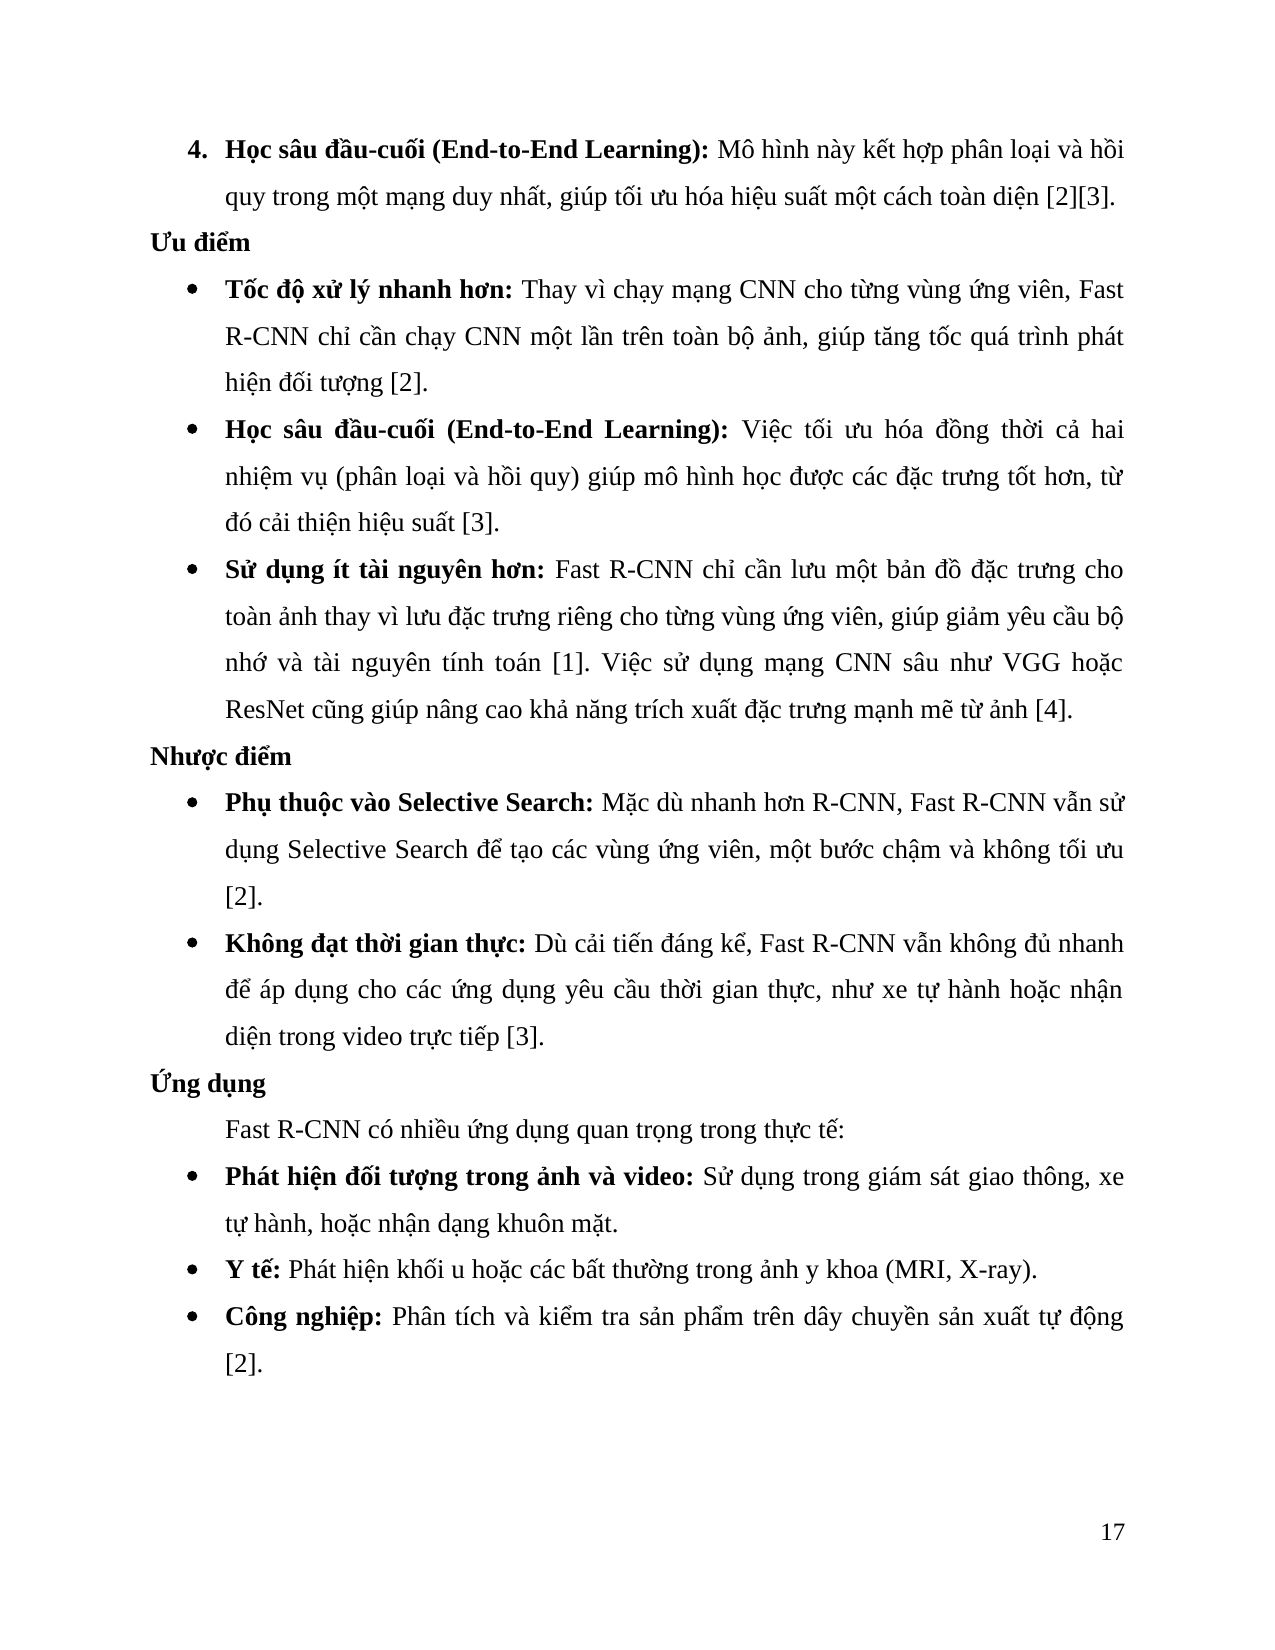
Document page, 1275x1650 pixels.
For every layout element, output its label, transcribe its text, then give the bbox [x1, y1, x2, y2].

text Fast R-CNN có nhiều ứng dụng quan trọng trong thực tế: [150, 1113, 1125, 1144]
text Ứng dụng [150, 1067, 1125, 1098]
text Nhược điểm [150, 740, 1125, 771]
list Công nghiệp: Phân tích và kiểm tra sản phẩm trên dây chuyền sản xuất tự động [2]. [187, 1300, 1125, 1378]
text Ưu điểm [150, 226, 1125, 257]
list Tốc độ xử lý nhanh hơn: Thay vì chạy mạng CNN cho từng vùng ứng viên, Fast R-CNN chỉ cần chạy CNN một lần trên toàn bộ ảnh, giúp tăng tốc quá trình phát hiện đối tượng [2]. [187, 273, 1125, 397]
list Học sâu đầu-cuối (End-to-End Learning): Việc tối ưu hóa đồng thời cả hai nhiệm vụ (phân loại và hồi quy) giúp mô hình học được các đặc trưng tốt hơn, từ đó cải thiện hiệu suất [3]. [187, 413, 1125, 538]
list Không đạt thời gian thực: Dù cải tiến đáng kể, Fast R-CNN vẫn không đủ nhanh để áp dụng cho các ứng dụng yêu cầu thời gian thực, như xe tự hành hoặc nhận diện trong video trực tiếp [3]. [187, 927, 1125, 1051]
list Phát hiện đối tượng trong ảnh và video: Sử dụng trong giám sát giao thông, xe tự hành, hoặc nhận dạng khuôn mặt. [187, 1160, 1125, 1238]
list Phụ thuộc vào Selective Search: Mặc dù nhanh hơn R-CNN, Fast R-CNN vẫn sử dụng Selective Search để tạo các vùng ứng viên, một bước chậm và không tối ưu [2]. [187, 787, 1125, 911]
list Y tế: Phát hiện khối u hoặc các bất thường trong ảnh y khoa (MRI, X-ray). [187, 1253, 1125, 1285]
list Sử dụng ít tài nguyên hơn: Fast R-CNN chỉ cần lưu một bản đồ đặc trưng cho toàn ảnh thay vì lưu đặc trưng riêng cho từng vùng ứng viên, giúp giảm yêu cầu bộ nhớ và tài nguyên tính toán [1]. Việc sử dụng mạng CNN sâu như VGG hoặc ResNet cũng giúp nâng cao khả năng trích xuất đặc trưng mạnh mẽ từ ảnh [4]. [187, 553, 1125, 724]
list Học sâu đầu-cuối (End-to-End Learning): Mô hình này kết hợp phân loại và hồi quy trong một mạng duy nhất, giúp tối ưu hóa hiệu suất một cách toàn diện [2][3]. [187, 133, 1125, 211]
